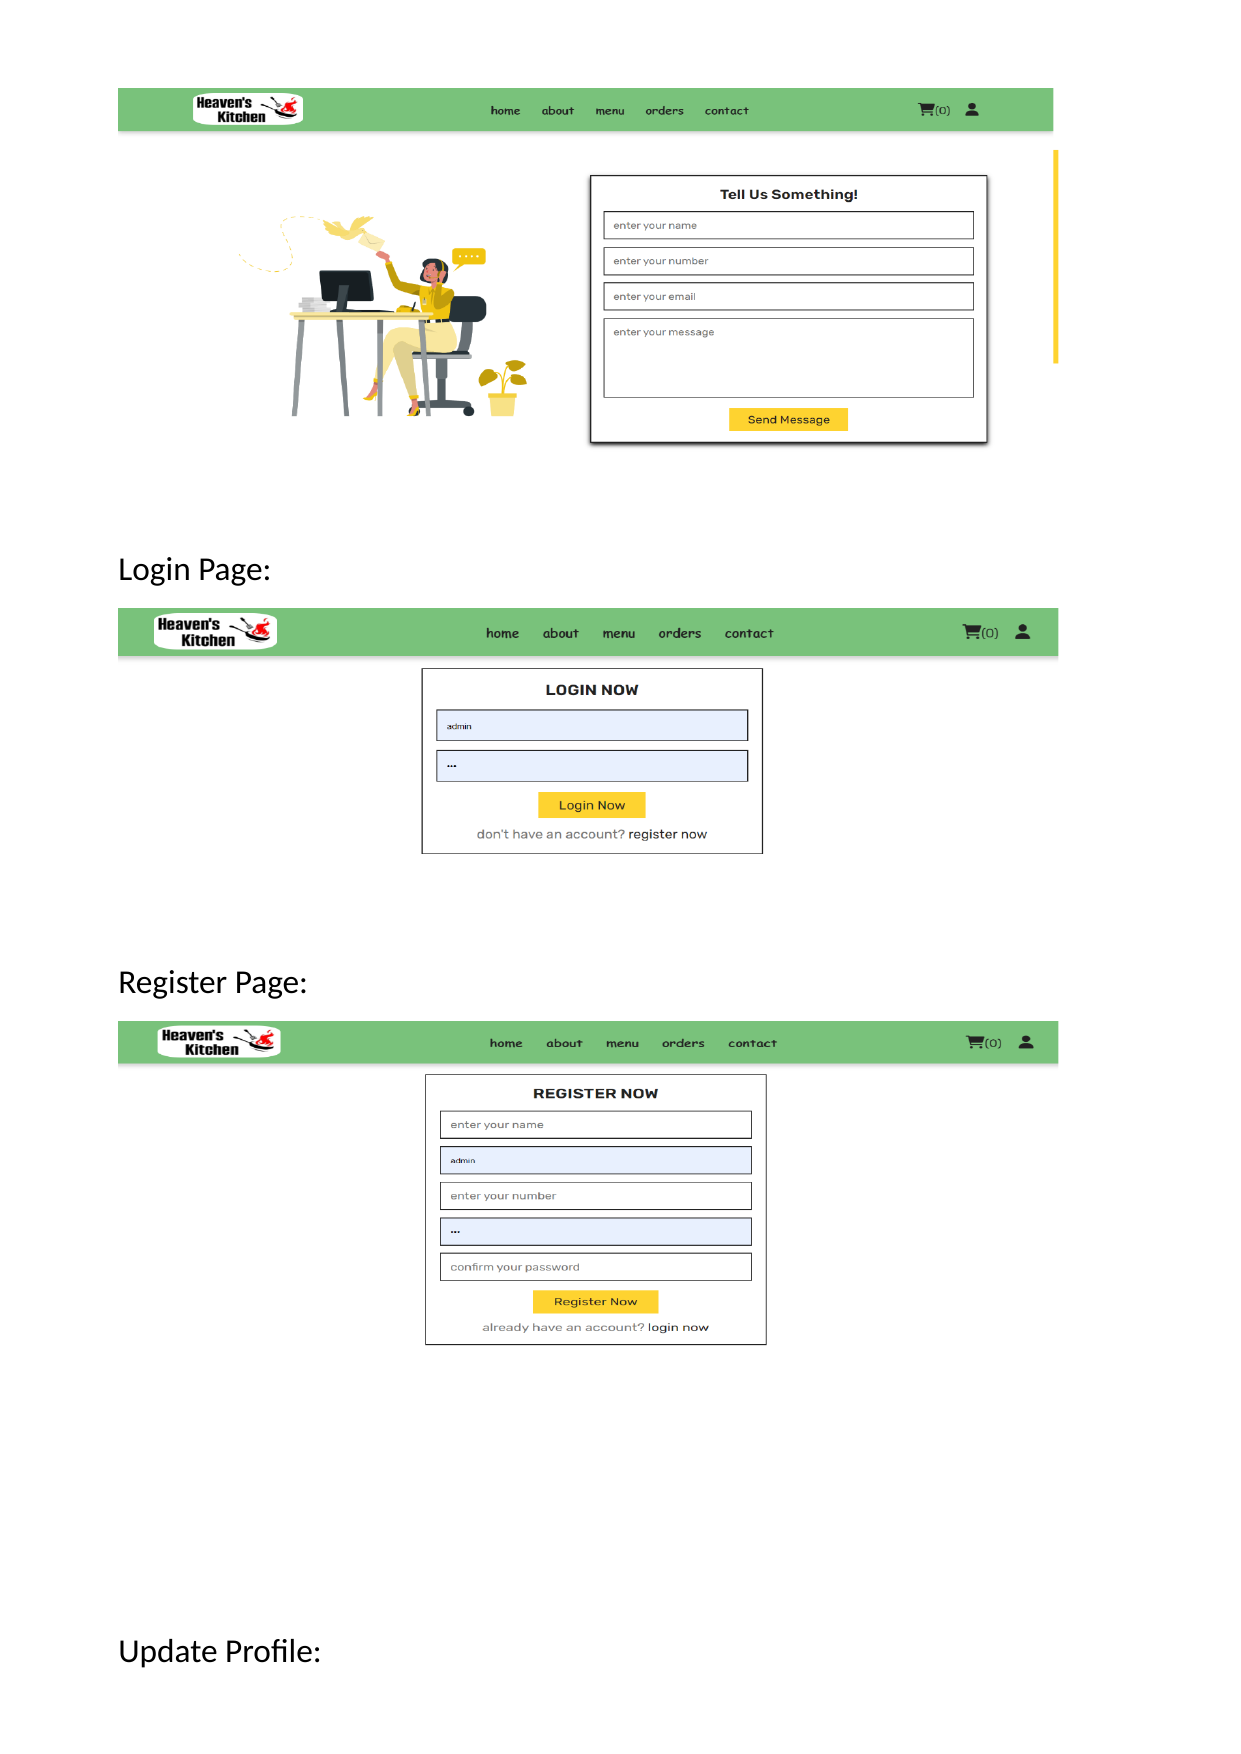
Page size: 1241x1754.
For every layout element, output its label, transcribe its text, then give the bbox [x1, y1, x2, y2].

text Update Profile: [118, 1630, 1122, 1671]
picture [118, 88, 1059, 469]
picture [118, 1021, 1059, 1369]
picture [118, 608, 1059, 882]
text Login Page: [118, 548, 1122, 589]
text Register Page: [118, 961, 1122, 1001]
